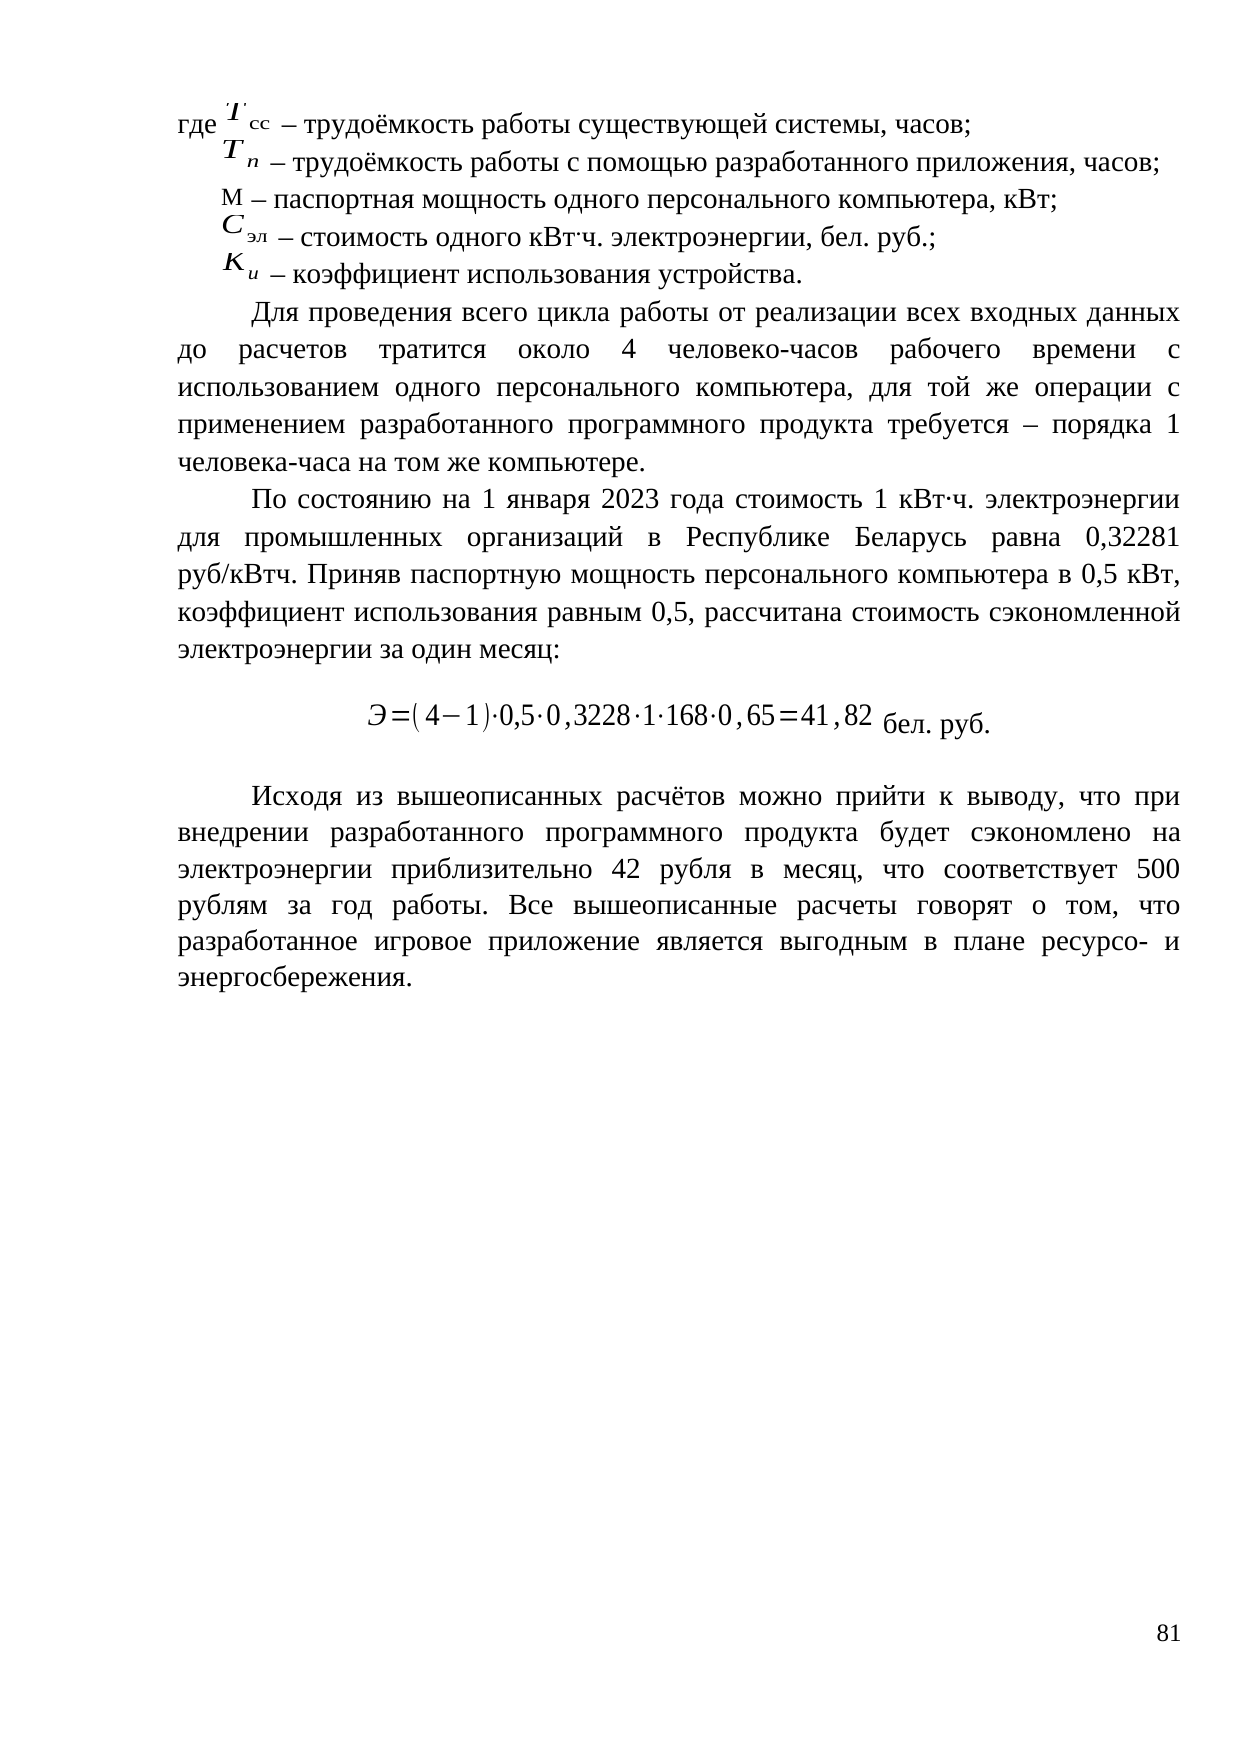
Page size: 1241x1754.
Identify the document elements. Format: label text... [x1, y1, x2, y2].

text – трудоёмкость работы с помощью разработанного приложения, часов; [177, 141, 1181, 178]
text где – трудоёмкость работы существующей системы, часов; [177, 103, 1181, 141]
text Исходя из вышеописанных расчётов можно прийти к выводу, что при внедрении разработанного программного продукта будет сэкономлено на электроэнергии приблизительно 42 рубля в месяц, что соответствует 500 рублям за год работы. Все вышеописанные расчеты говорят о том, что разработанное игровое приложение является выгодным в плане ресурсо- и энергосбережения. [177, 778, 1181, 993]
text – стоимость одного кВтч. электроэнергии, бел. руб.; [177, 216, 1181, 253]
text бел. руб. [177, 703, 1181, 741]
text Для проведения всего цикла работы от реализации всех входных данных до расчетов тратится около 4 человеко-часов рабочего времени с использованием одного персонального компьютера, для той же операции с применением разработанного программного продукта требуется – порядка 1 человека-часа на том же компьютере. [177, 291, 1181, 478]
text – коэффициент использования устройства. [177, 253, 1181, 291]
text – паспортная мощность одного персонального компьютера, кВт; [177, 178, 1181, 216]
text По состоянию на 1 января 2023 года стоимость 1 кВт∙ч. электроэнергии для промышленных организаций в Республике Беларусь равна 0,32281 руб/кВтч. Приняв паспортную мощность персонального компьютера в 0,5 кВт, коэффициент использования равным 0,5, рассчитана стоимость сэкономленной электроэнергии за один месяц: [177, 478, 1181, 666]
